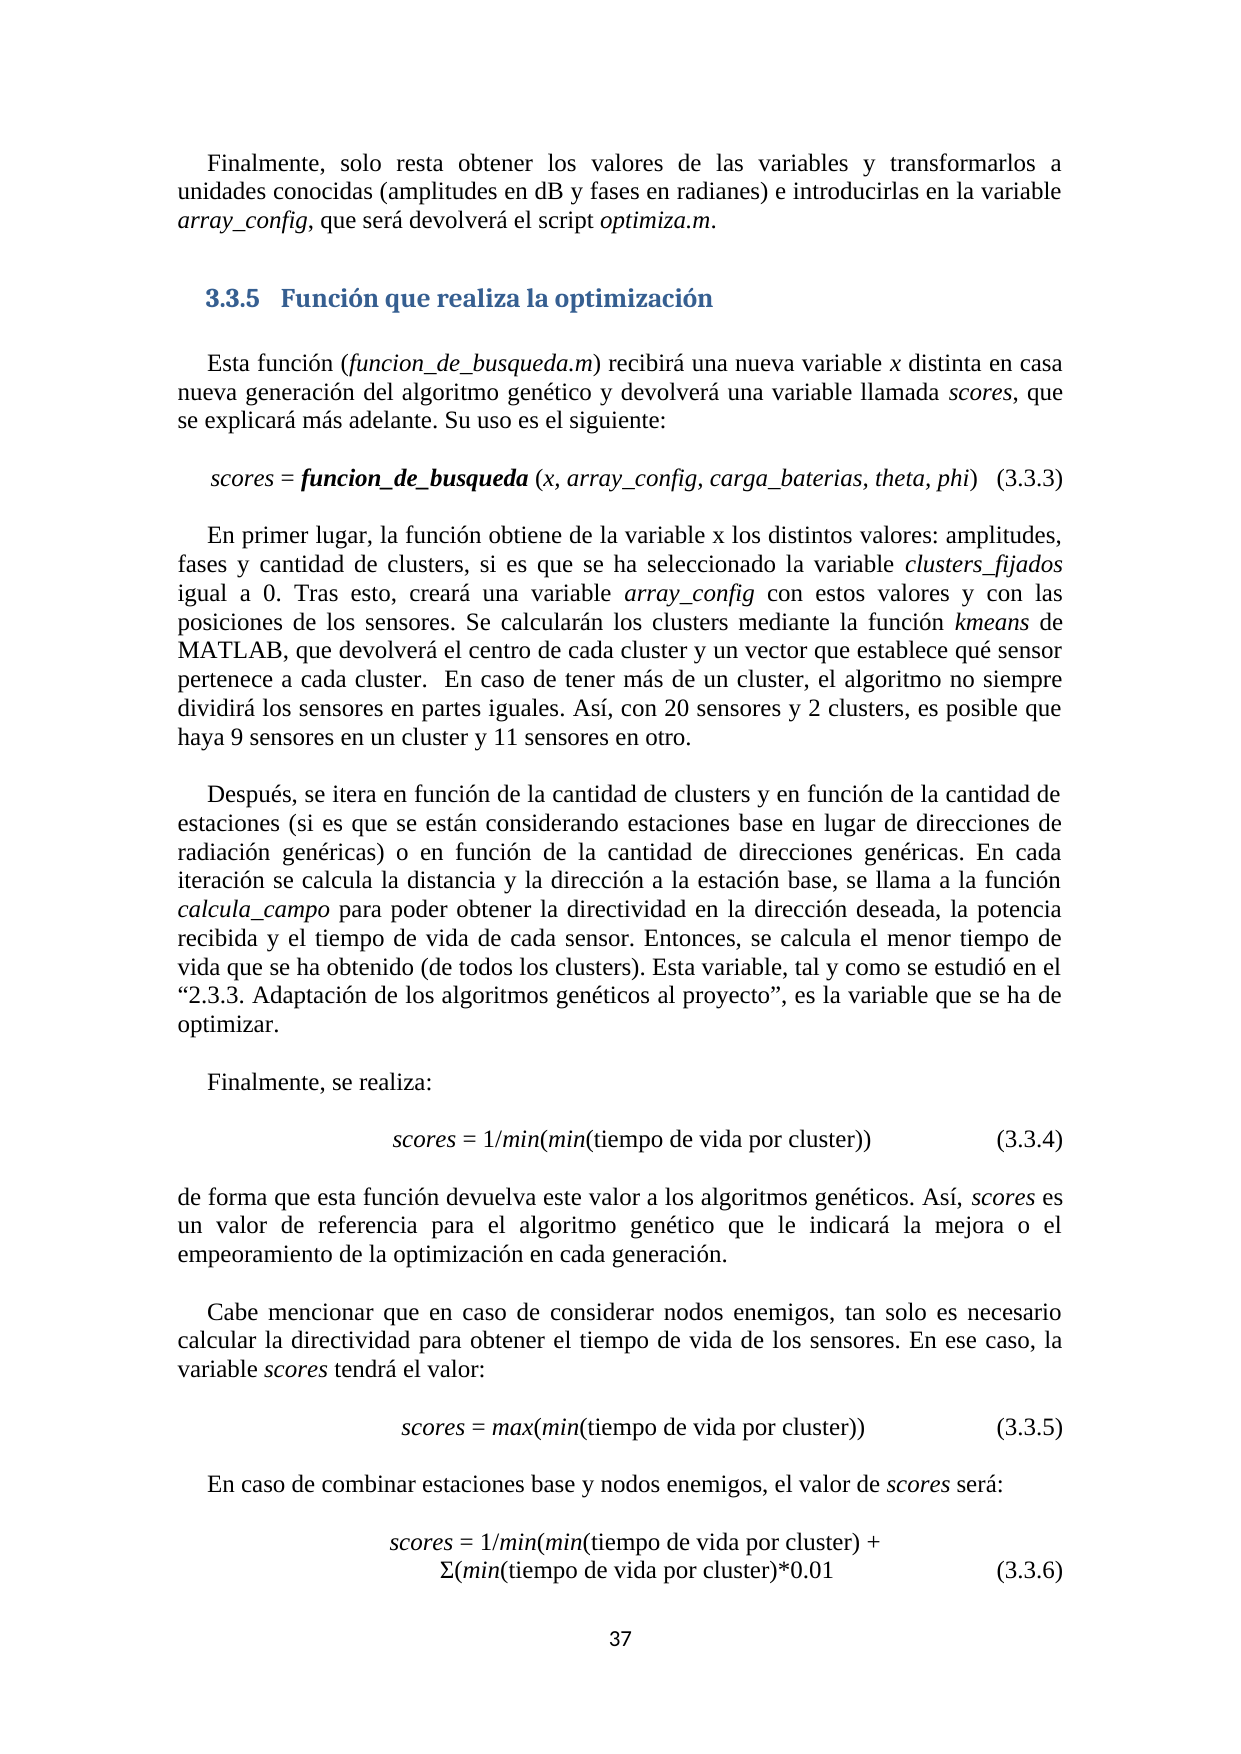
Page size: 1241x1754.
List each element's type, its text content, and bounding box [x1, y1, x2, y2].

text Σ(min(tiempo de vida por cluster)*0.01 (3.3.6) [177, 1555, 1063, 1584]
text scores = funcion_de_busqueda (x, array_config, carga_baterias, theta, phi) (3.3.3) [177, 463, 1063, 492]
text scores = 1/min(min(tiempo de vida por cluster)) (3.3.4) [177, 1124, 1063, 1153]
text Finalmente, solo resta obtener los valores de las variables y transformarlos a unidades conocidas (amplitudes en dB y fases en radianes) e introducirlas en la variable array_config, que será devolverá el script optimiza.m. [177, 148, 1063, 234]
text scores = 1/min(min(tiempo de vida por cluster) + [177, 1527, 1063, 1555]
subtitle Función que realiza la optimización [206, 283, 1063, 314]
text Esta función (funcion_de_busqueda.m) recibirá una nueva variable x distinta en casa nueva generación del algoritmo genético y devolverá una variable llamada scores, que se explicará más adelante. Su uso es el siguiente: [177, 348, 1063, 434]
text scores = max(min(tiempo de vida por cluster)) (3.3.5) [177, 1412, 1063, 1440]
text Cabe mencionar que en caso de considerar nodos enemigos, tan solo es necesario calcular la directividad para obtener el tiempo de vida de los sensores. En ese caso, la variable scores tendrá el valor: [177, 1297, 1063, 1383]
text En caso de combinar estaciones base y nodos enemigos, el valor de scores será: [177, 1469, 1063, 1498]
text Finalmente, se realiza: [177, 1067, 1063, 1095]
text Después, se itera en función de la cantidad de clusters y en función de la cantidad de estaciones (si es que se están considerando estaciones base en lugar de direcciones de radiación genéricas) o en función de la cantidad de direcciones genéricas. En cada iteración se calcula la distancia y la dirección a la estación base, se llama a la función calcula_campo para poder obtener la directividad en la dirección deseada, la potencia recibida y el tiempo de vida de cada sensor. Entonces, se calcula el menor tiempo de vida que se ha obtenido (de todos los clusters). Esta variable, tal y como se estudió en el “2.3.3. Adaptación de los algoritmos genéticos al proyecto”, es la variable que se ha de optimizar. [177, 779, 1063, 1038]
text de forma que esta función devuelva este valor a los algoritmos genéticos. Así, scores es un valor de referencia para el algoritmo genético que le indicará la mejora o el empeoramiento de la optimización en cada generación. [177, 1182, 1063, 1268]
text En primer lugar, la función obtiene de la variable x los distintos valores: amplitudes, fases y cantidad de clusters, si es que se ha seleccionado la variable clusters_fijados igual a 0. Tras esto, creará una variable array_config con estos valores y con las posiciones de los sensores. Se calcularán los clusters mediante la función kmeans de MATLAB, que devolverá el centro de cada cluster y un vector que establece qué sensor pertenece a cada cluster. En caso de tener más de un cluster, el algoritmo no siempre dividirá los sensores en partes iguales. Así, con 20 sensores y 2 clusters, es posible que haya 9 sensores en un cluster y 11 sensores en otro. [177, 520, 1063, 750]
